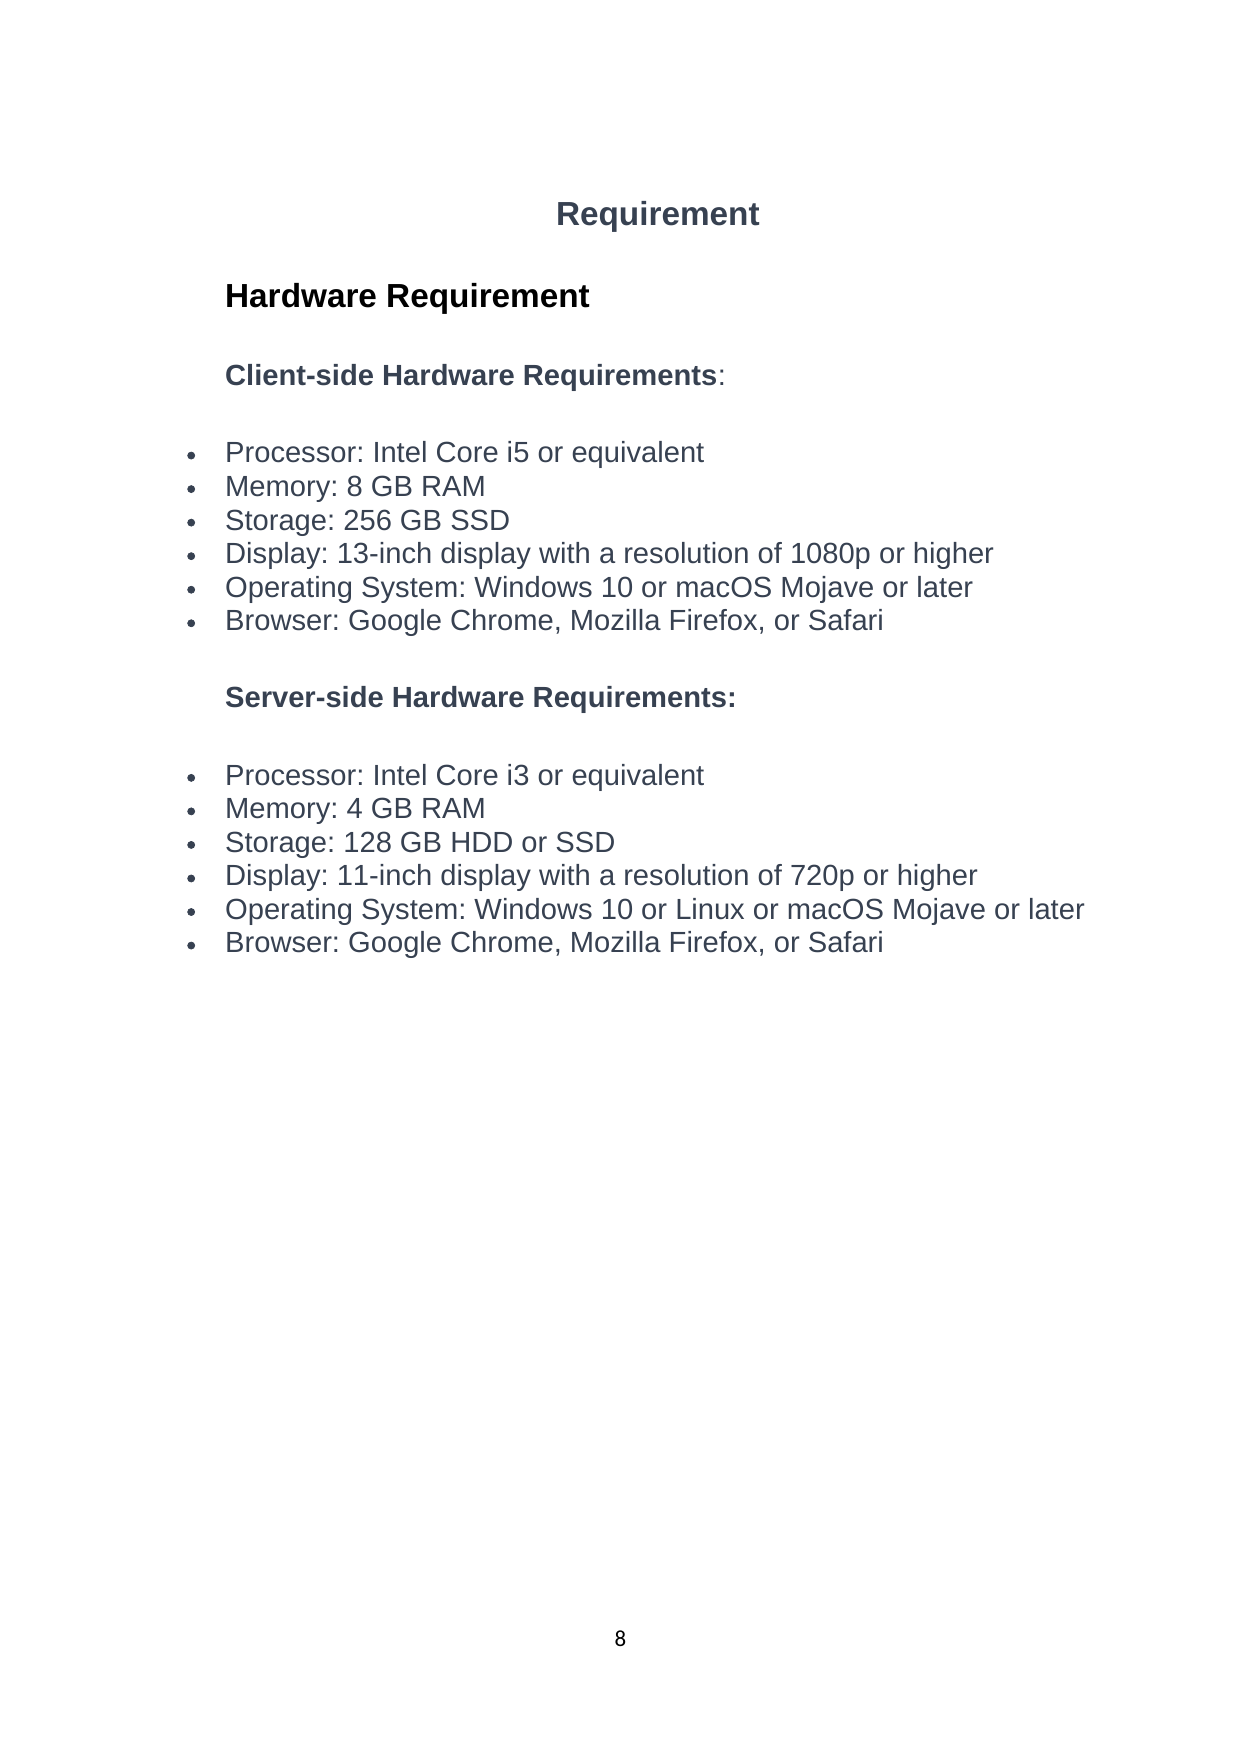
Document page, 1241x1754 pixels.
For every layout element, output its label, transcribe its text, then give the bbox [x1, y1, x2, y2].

list Storage: 128 GB HDD or SSD [187, 825, 1090, 858]
list Processor: Intel Core i5 or equivalent [187, 435, 1090, 469]
list Operating System: Windows 10 or Linux or macOS Mojave or later [187, 892, 1090, 925]
list Processor: Intel Core i3 or equivalent [187, 758, 1090, 791]
list Memory: 4 GB RAM [187, 791, 1090, 825]
list Display: 11-inch display with a resolution of 720p or higher [187, 858, 1090, 892]
list Browser: Google Chrome, Mozilla Firefox, or Safari [187, 925, 1090, 959]
list Memory: 8 GB RAM [187, 469, 1090, 502]
text Hardware Requirement [225, 276, 1090, 314]
list Storage: 256 GB SSD [187, 502, 1090, 536]
text Server-side Hardware Requirements: [150, 680, 1090, 714]
text Client-side Hardware Requirements: [150, 358, 1090, 392]
list Browser: Google Chrome, Mozilla Firefox, or Safari [187, 603, 1090, 637]
list Operating System: Windows 10 or macOS Mojave or later [187, 569, 1090, 603]
list Display: 13-inch display with a resolution of 1080p or higher [187, 536, 1090, 569]
text Requirement [225, 194, 1090, 232]
